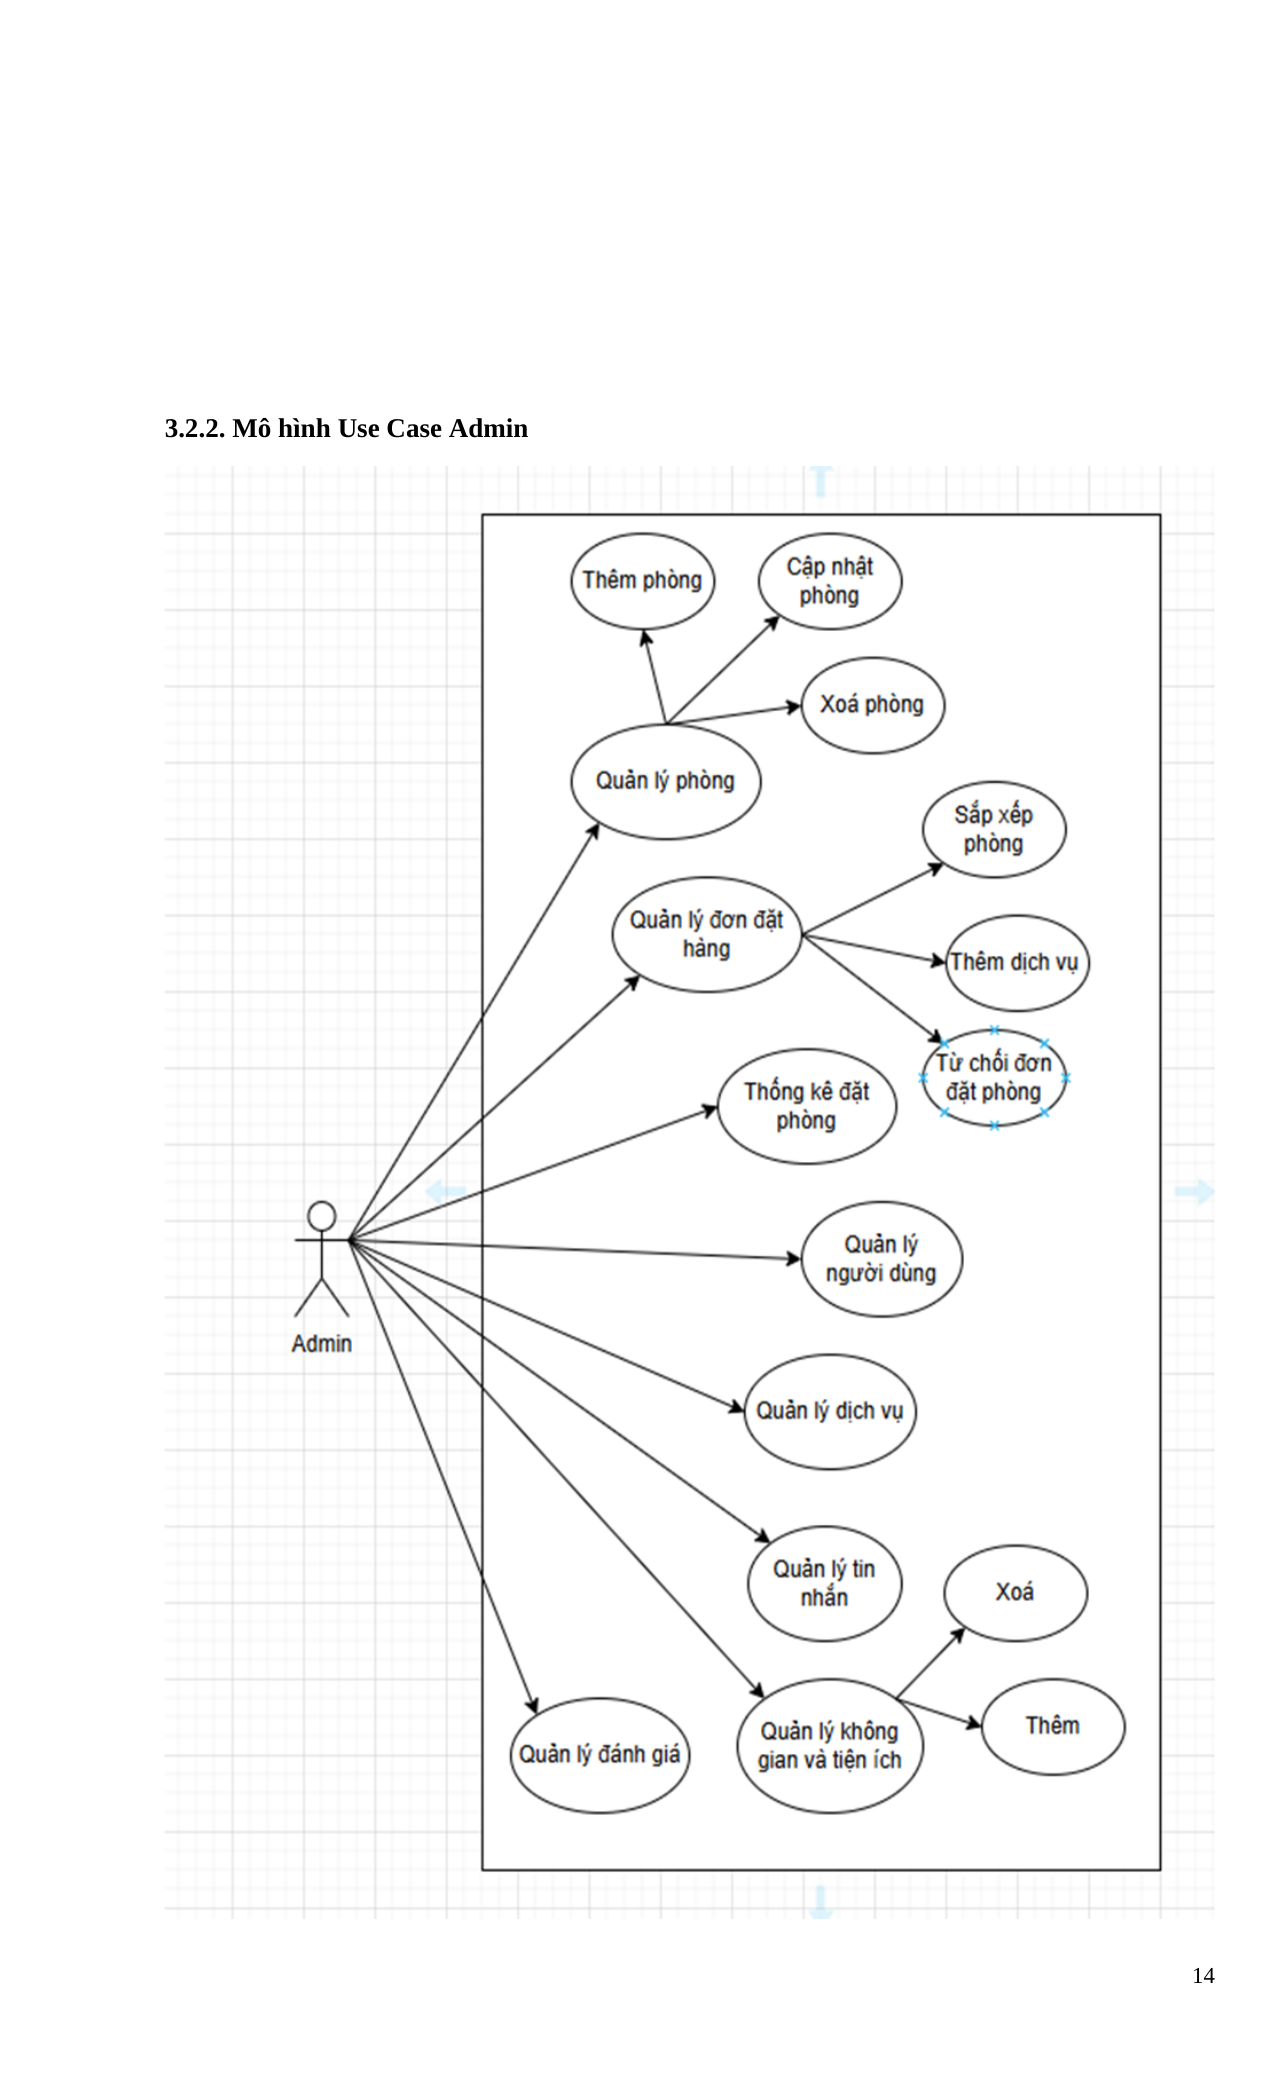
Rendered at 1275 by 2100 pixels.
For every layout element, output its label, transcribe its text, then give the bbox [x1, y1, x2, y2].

picture [164, 466, 1215, 1919]
subtitle 3.2.2. Mô hình Use Case Admin [164, 412, 1158, 443]
